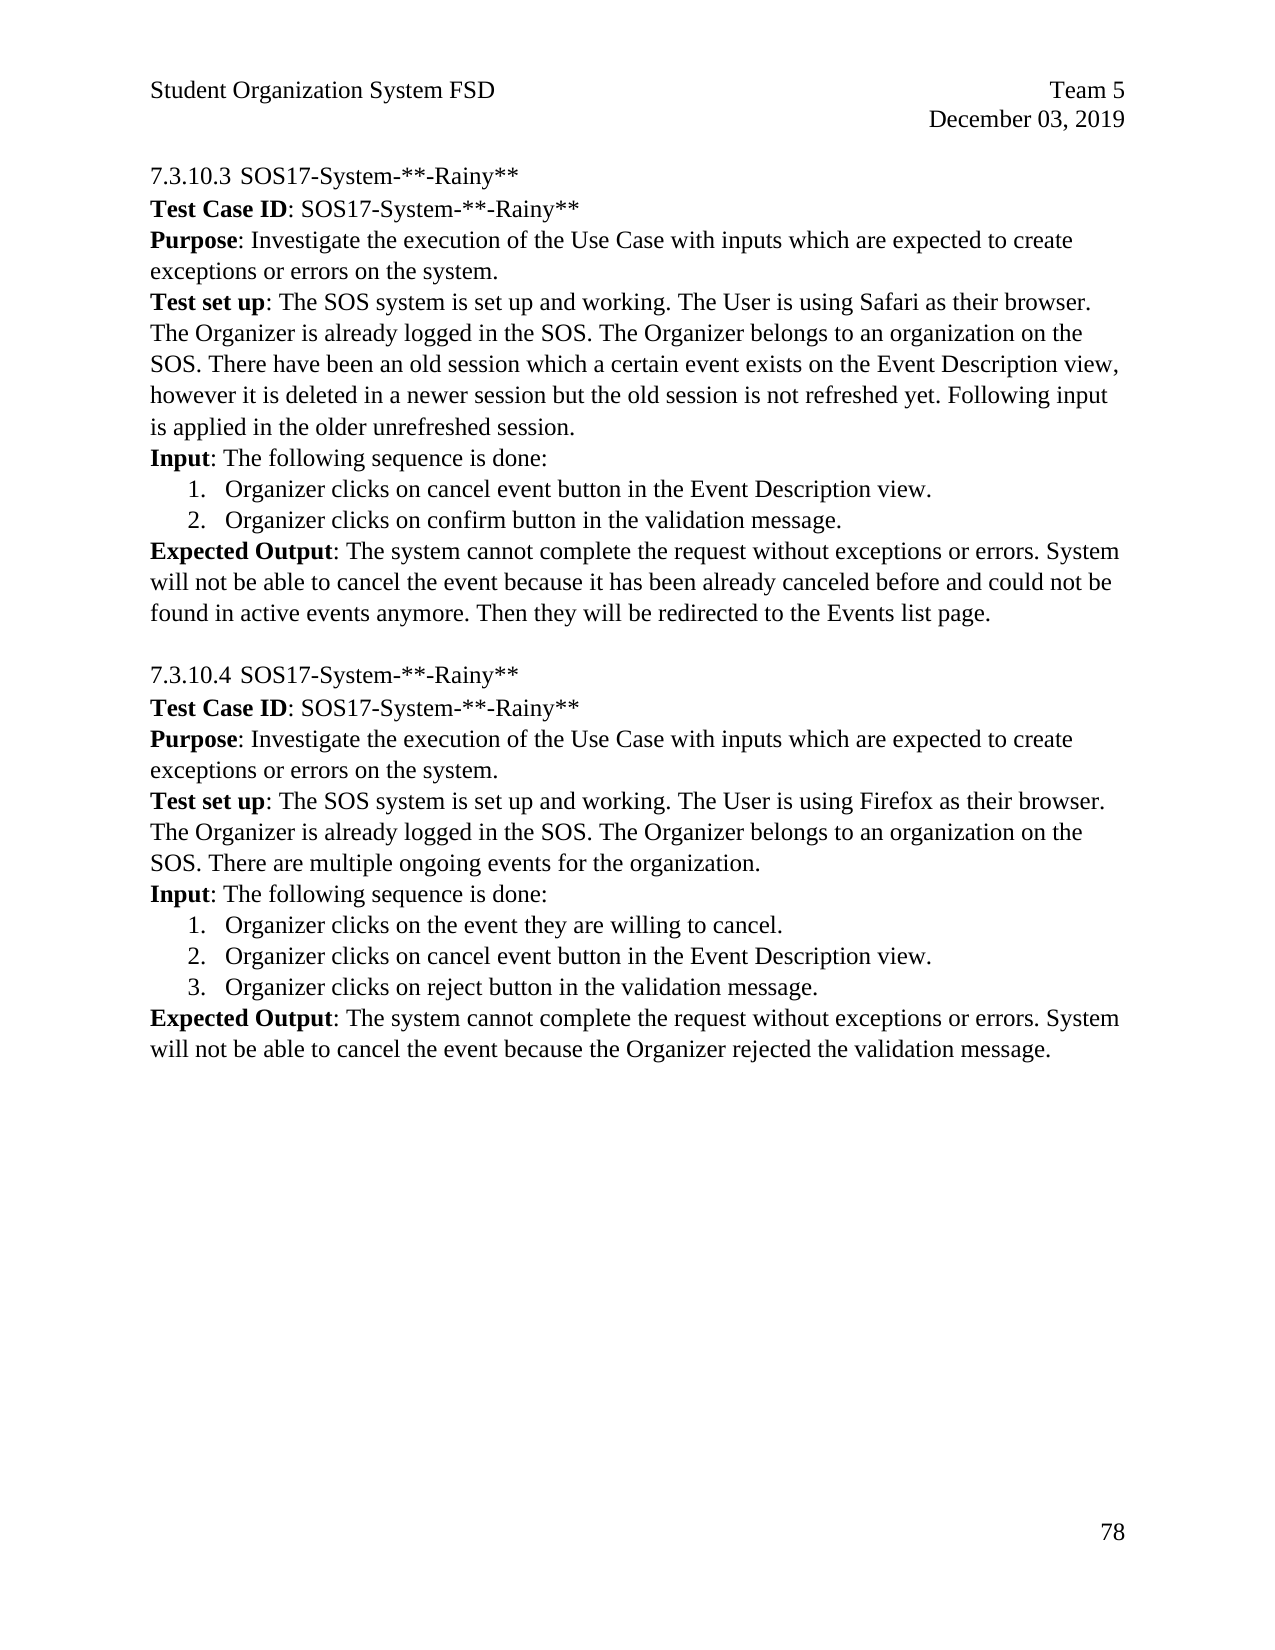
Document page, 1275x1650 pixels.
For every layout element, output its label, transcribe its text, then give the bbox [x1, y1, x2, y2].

text Test Case ID: SOS17-System-**-Rainy** [150, 693, 1125, 722]
subtitle SOS17-System-**-Rainy** [150, 161, 1125, 190]
subtitle SOS17-System-**-Rainy** [150, 660, 1125, 689]
list Organizer clicks on the event they are willing to cancel. [187, 910, 1125, 939]
text Test set up: The SOS system is set up and working. The User is using Safari as their browser. The Organizer is already logged in the SOS. The Organizer belongs to an organization on the SOS. There have been an old session which a certain event exists on the Event Description view, however it is deleted in a newer session but the old session is not refreshed yet. Following input is applied in the older unrefreshed session. [150, 287, 1125, 440]
text Input: The following sequence is done: [150, 443, 1125, 471]
list Organizer clicks on reject button in the validation message. [187, 972, 1125, 1001]
text Input: The following sequence is done: [150, 879, 1125, 908]
text Expected Output: The system cannot complete the request without exceptions or errors. System will not be able to cancel the event because it has been already canceled before and could not be found in active events anymore. Then they will be redirected to the Events list page. [150, 536, 1125, 627]
text Test set up: The SOS system is set up and working. The User is using Firefox as their browser. The Organizer is already logged in the SOS. The Organizer belongs to an organization on the SOS. There are multiple ongoing events for the organization. [150, 786, 1125, 877]
text Purpose: Investigate the execution of the Use Case with inputs which are expected to create exceptions or errors on the system. [150, 724, 1125, 784]
list Organizer clicks on cancel event button in the Event Description view. [187, 941, 1125, 970]
list Organizer clicks on cancel event button in the Event Description view. [187, 474, 1125, 502]
text Test Case ID: SOS17-System-**-Rainy** [150, 194, 1125, 223]
text Expected Output: The system cannot complete the request without exceptions or errors. System will not be able to cancel the event because the Organizer rejected the validation message. [150, 1003, 1125, 1063]
list Organizer clicks on confirm button in the validation message. [187, 505, 1125, 533]
text Purpose: Investigate the execution of the Use Case with inputs which are expected to create exceptions or errors on the system. [150, 225, 1125, 285]
